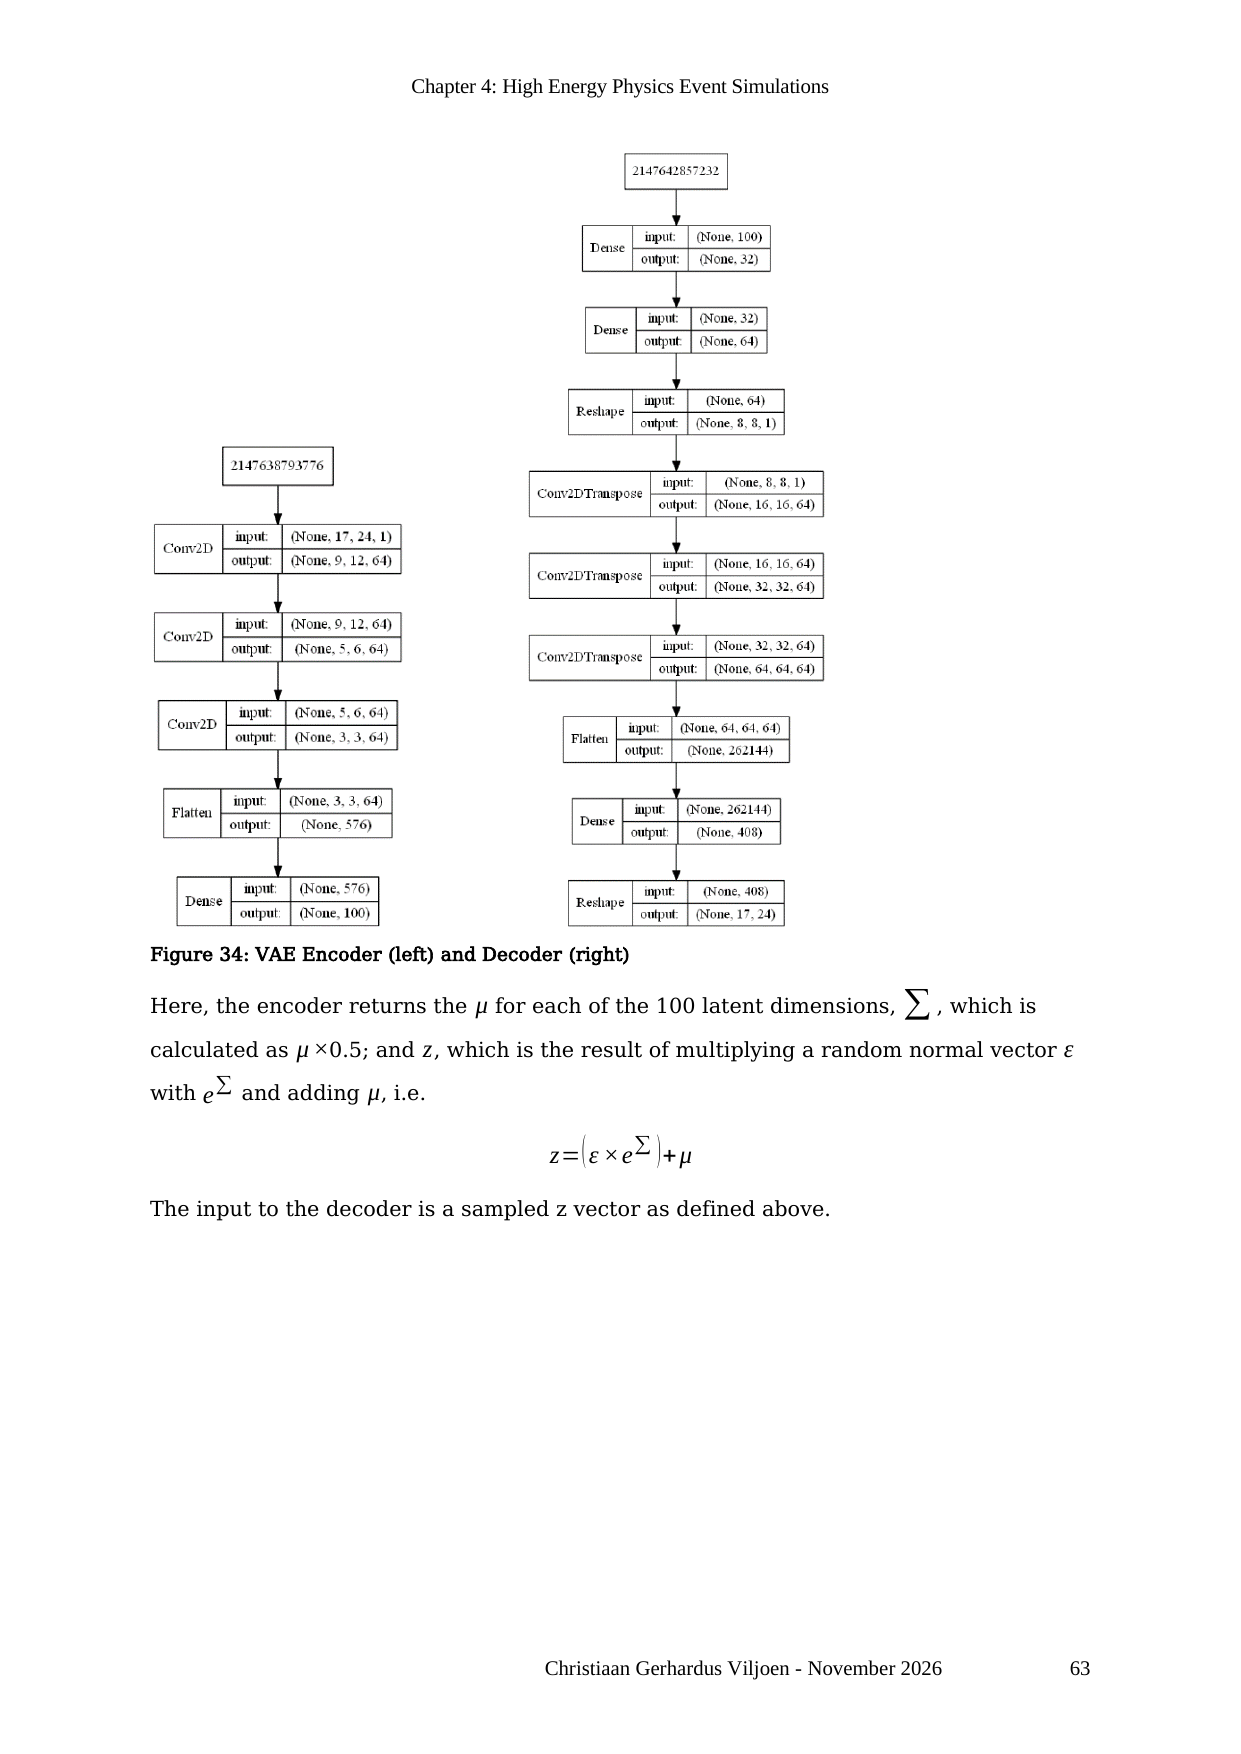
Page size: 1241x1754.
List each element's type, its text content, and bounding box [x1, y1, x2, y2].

text The input to the decoder is a sampled z vector as defined above. [150, 1196, 1090, 1221]
text Here, the encoder returns the for each of the 100 latent dimensions, , which is calculated as 0.5; and , which is the result of multiplying a random normal vector with and adding , i.e. [150, 988, 1090, 1109]
picture [525, 150, 827, 930]
picture [150, 442, 405, 930]
text Figure 34: VAE Encoder (left) and Decoder (right) [150, 942, 1090, 965]
